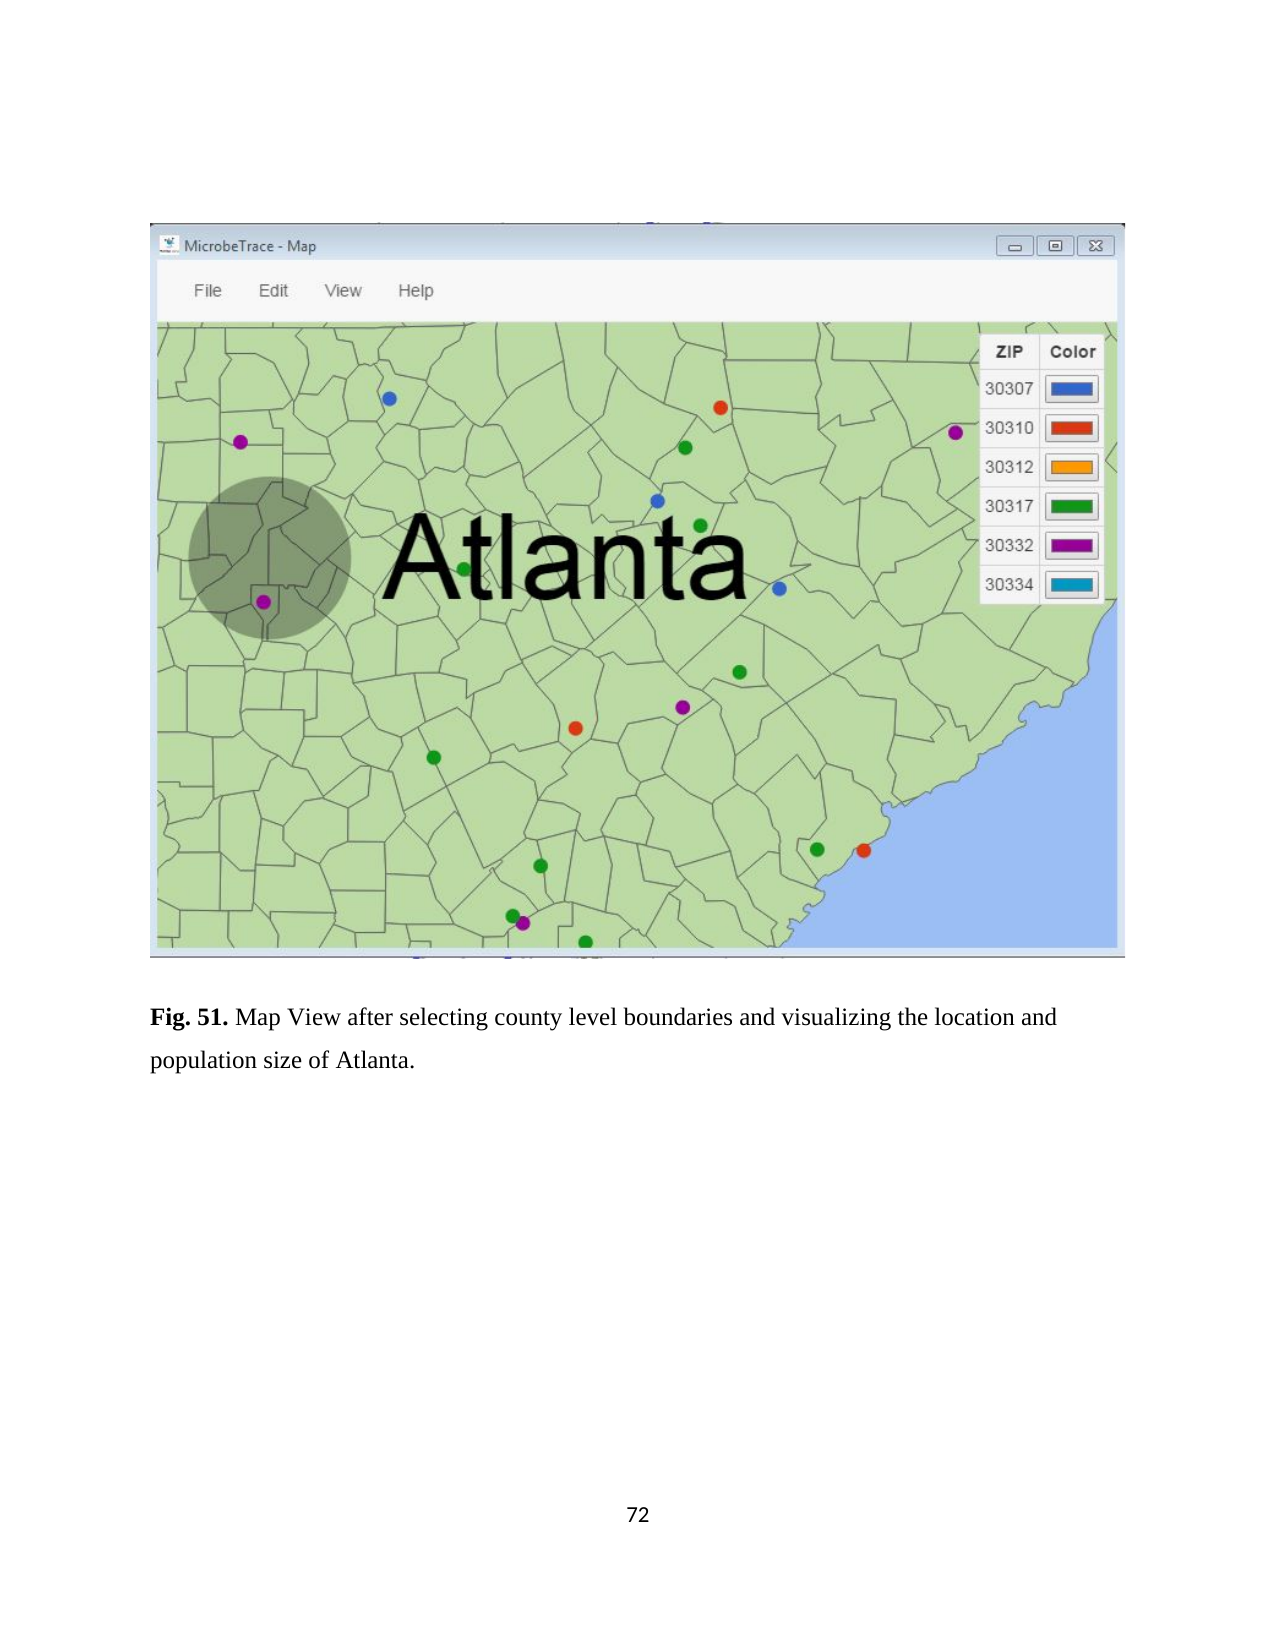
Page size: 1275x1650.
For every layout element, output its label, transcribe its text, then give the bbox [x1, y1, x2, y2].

text Fig. 51. Map View after selecting county level boundaries and visualizing the location and population size of Atlanta. [150, 1002, 1125, 1074]
picture [150, 222, 1125, 959]
